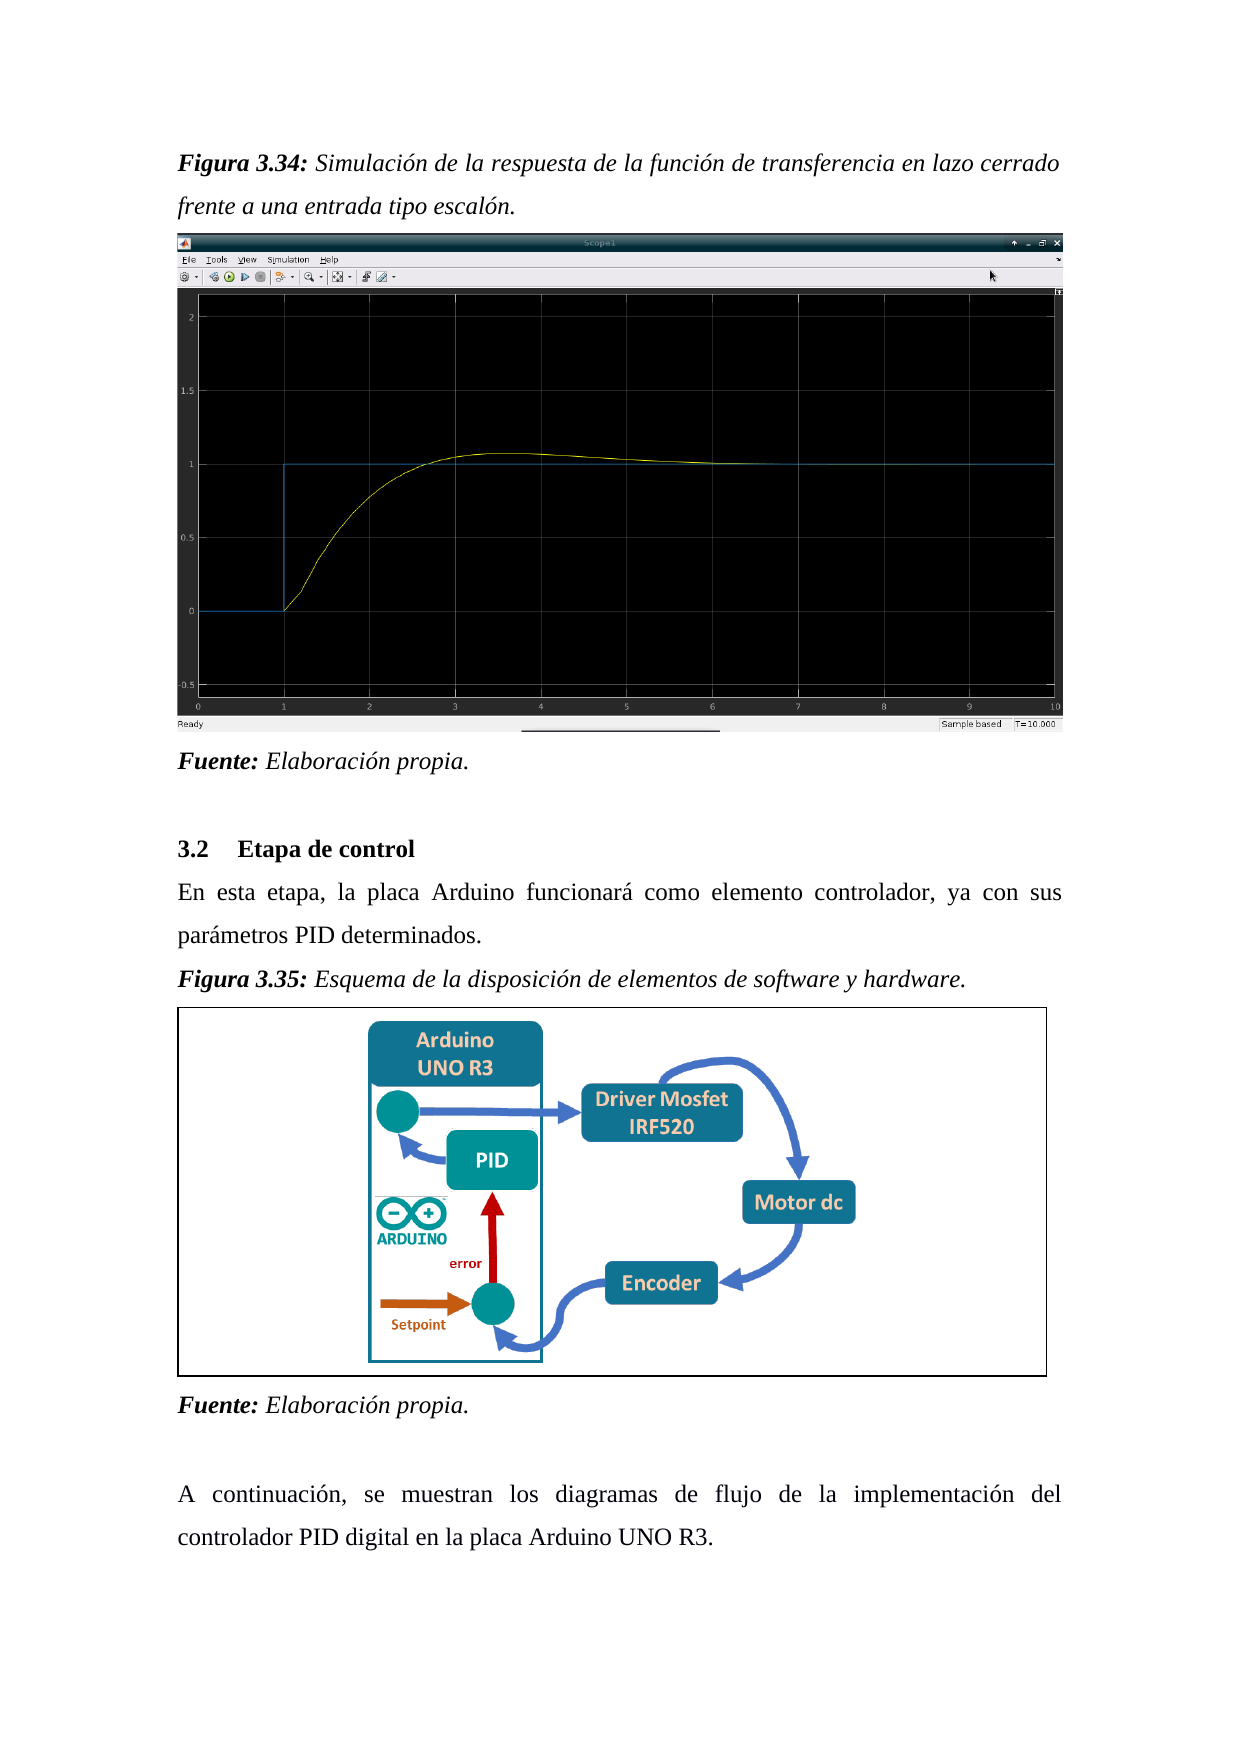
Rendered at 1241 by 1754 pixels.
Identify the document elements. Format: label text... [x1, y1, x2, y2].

text Figura 3.34: Simulación de la respuesta de la función de transferencia en lazo cerrado frente a una entrada tipo escalón. [177, 148, 1063, 219]
text Fuente: Elaboración propia. [177, 1391, 1063, 1419]
text En esta etapa, la placa Arduino funcionará como elemento controlador, ya con sus parámetros PID determinados. [177, 877, 1063, 949]
text Figura 3.35: Esquema de la disposición de elementos de software y hardware. [177, 964, 1063, 992]
subtitle Etapa de control [177, 834, 1063, 863]
picture [177, 253, 1063, 732]
picture [177, 233, 1063, 250]
text Fuente: Elaboración propia. [177, 746, 1063, 774]
text A continuación, se muestran los diagramas de flujo de la implementación del controlador PID digital en la placa Arduino UNO R3. [177, 1479, 1063, 1551]
picture [368, 1017, 857, 1363]
